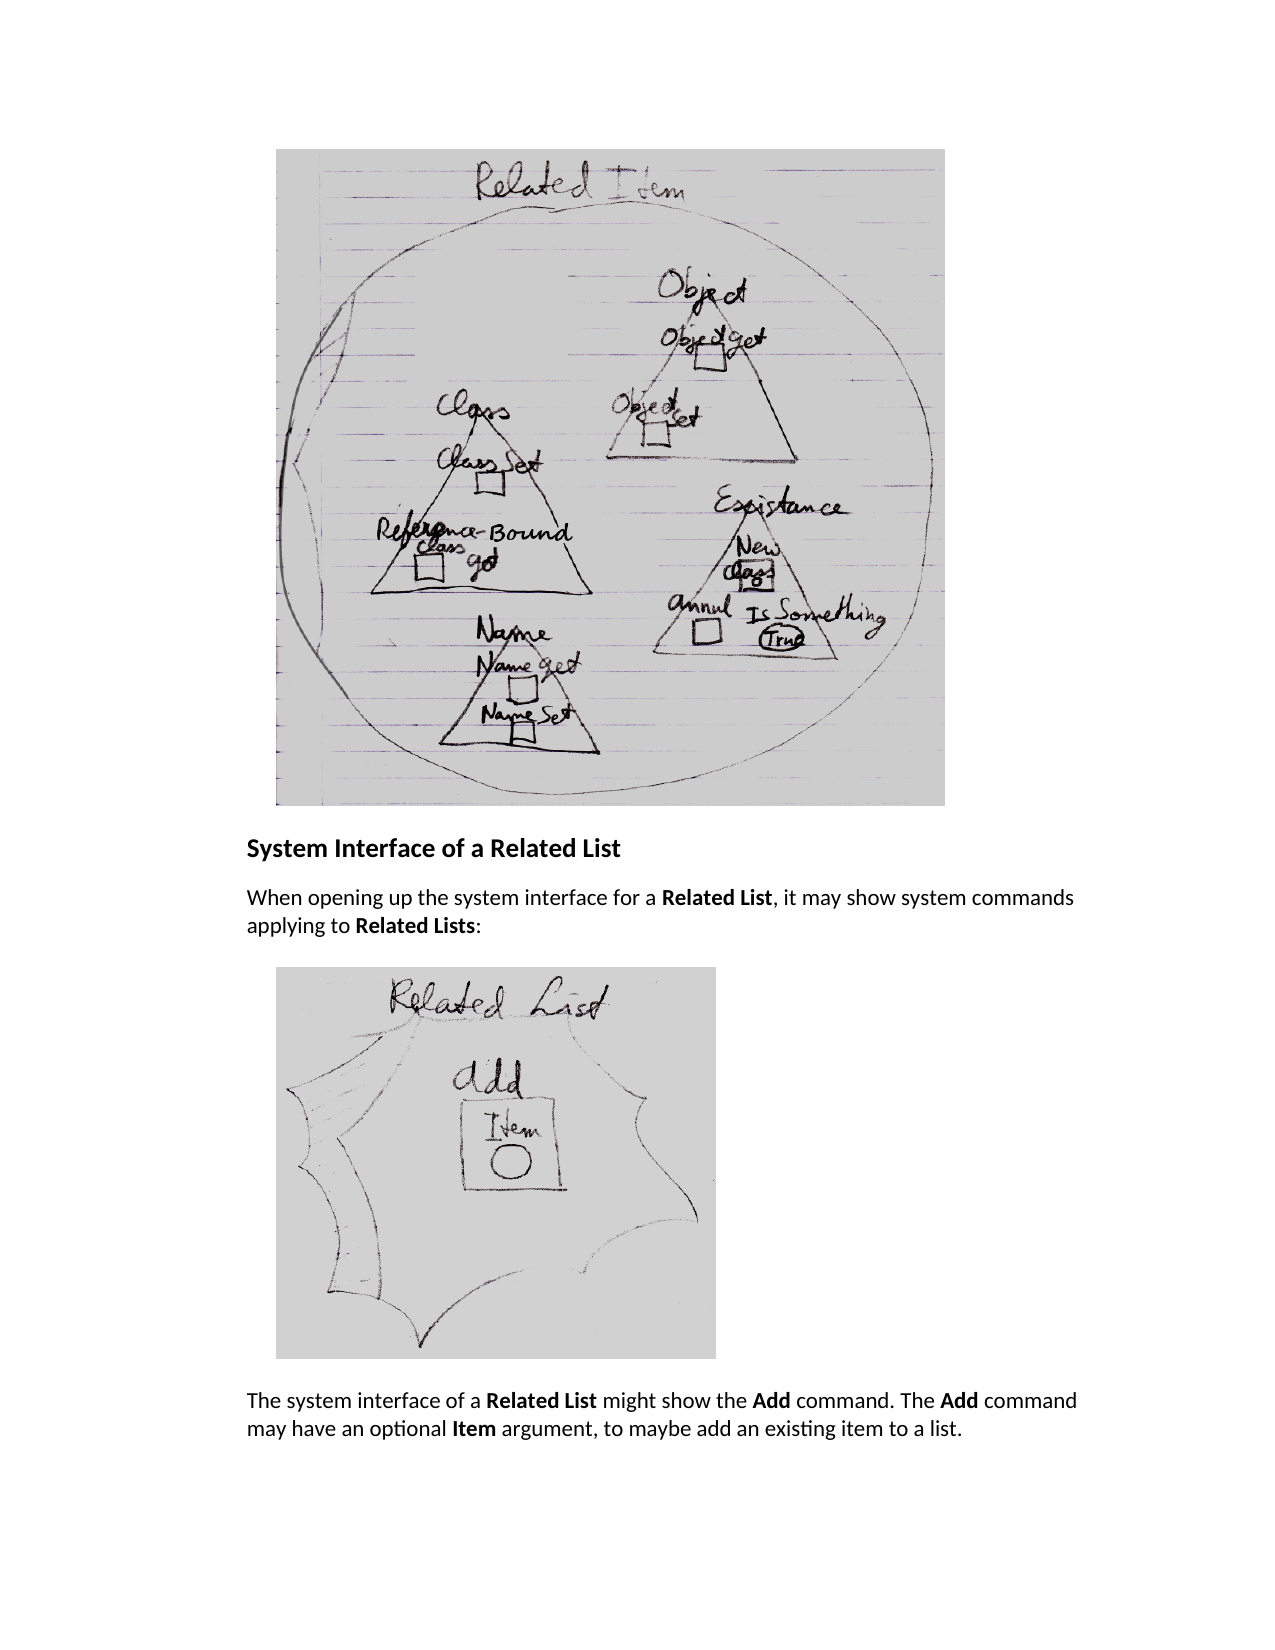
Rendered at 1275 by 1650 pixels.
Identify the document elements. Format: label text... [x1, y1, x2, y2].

picture [276, 967, 716, 1359]
subtitle System Interface of a Related List [247, 831, 1087, 864]
picture [276, 149, 945, 806]
text The system interface of a Related List might show the Add command. The Add command may have an optional Item argument, to maybe add an existing item to a list. [247, 1386, 1087, 1442]
text When opening up the system interface for a Related List, it may show system commands applying to Related Lists: [247, 883, 1087, 939]
